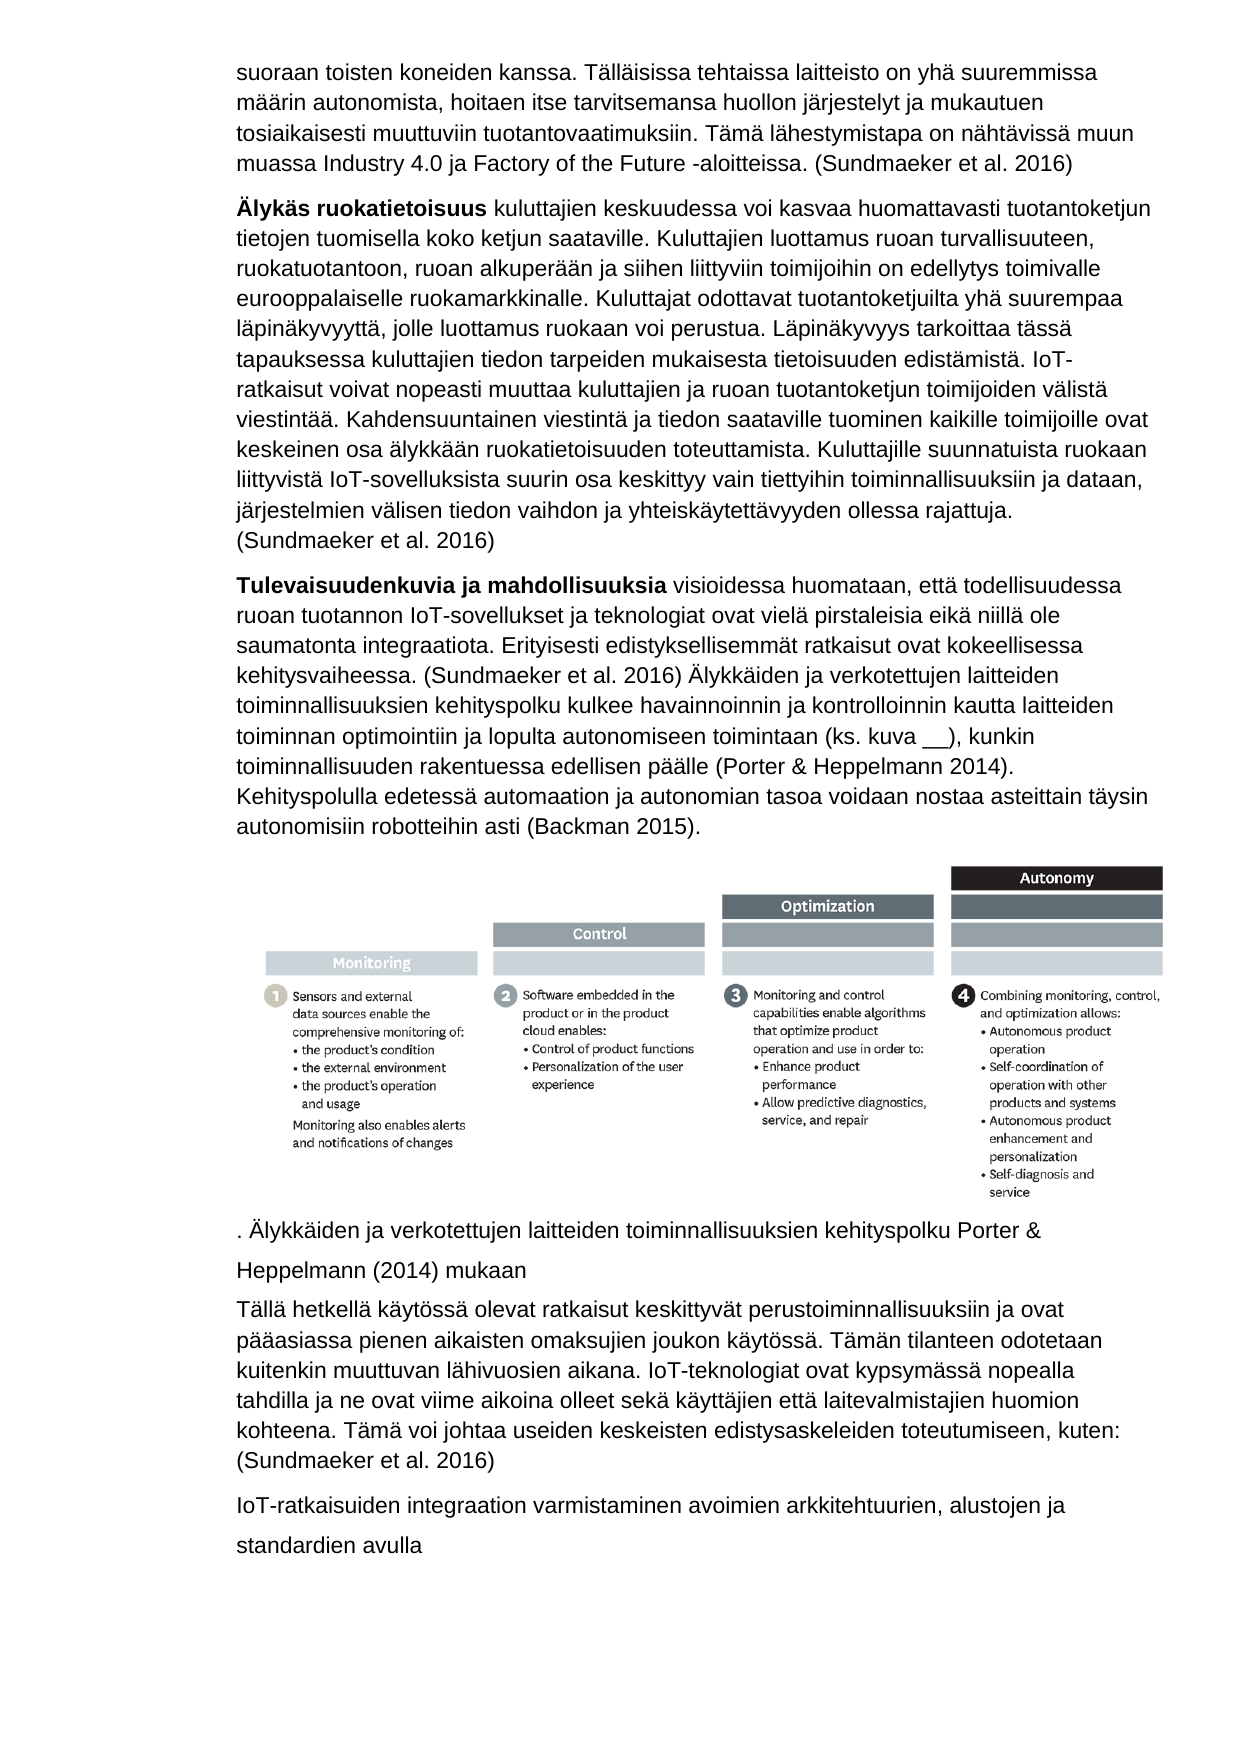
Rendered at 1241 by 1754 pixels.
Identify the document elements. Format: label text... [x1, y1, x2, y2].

picture [255, 858, 1171, 1205]
text Älykäs ruokatietoisuus kuluttajien keskuudessa voi kasvaa huomattavasti tuotantoketjun tietojen tuomisella koko ketjun saataville. Kuluttajien luottamus ruoan turvallisuuteen, ruokatuotantoon, ruoan alkuperään ja siihen liittyviin toimijoihin on edellytys toimivalle eurooppalaiselle ruokamarkkinalle. Kuluttajat odottavat tuotantoketjuilta yhä suurempaa läpinäkyvyyttä, jolle luottamus ruokaan voi perustua. Läpinäkyvyys tarkoittaa tässä tapauksessa kuluttajien tiedon tarpeiden mukaisesta tietoisuuden edistämistä. IoT-ratkaisut voivat nopeasti muuttaa kuluttajien ja ruoan tuotantoketjun toimijoiden välistä viestintää. Kahdensuuntainen viestintä ja tiedon saataville tuominen kaikille toimijoille ovat keskeinen osa älykkään ruokatietoisuuden toteuttamista. Kuluttajille suunnatuista ruokaan liittyvistä IoT-sovelluksista suurin osa keskittyy vain tiettyihin toiminnallisuuksiin ja dataan, järjestelmien välisen tiedon vaihdon ja yhteiskäytettävyyden ollessa rajattuja. (Sundmaeker et al. 2016) [236, 194, 1152, 553]
text Tällä hetkellä käytössä olevat ratkaisut keskittyvät perustoiminnallisuuksiin ja ovat pääasiassa pienen aikaisten omaksujien joukon käytössä. Tämän tilanteen odotetaan kuitenkin muuttuvan lähivuosien aikana. IoT-teknologiat ovat kypsymässä nopealla tahdilla ja ne ovat viime aikoina olleet sekä käyttäjien että laitevalmistajien huomion kohteena. Tämä voi johtaa useiden keskeisten edistysaskeleiden toteutumiseen, kuten: (Sundmaeker et al. 2016) [236, 1296, 1152, 1474]
text Tulevaisuudenkuvia ja mahdollisuuksia visioidessa huomataan, että todellisuudessa ruoan tuotannon IoT-sovellukset ja teknologiat ovat vielä pirstaleisia eikä niillä ole saumatonta integraatiota. Erityisesti edistyksellisemmät ratkaisut ovat kokeellisessa kehitysvaiheessa. (Sundmaeker et al. 2016) Älykkäiden ja verkotettujen laitteiden toiminnallisuuksien kehityspolku kulkee havainnoinnin ja kontrolloinnin kautta laitteiden toiminnan optimointiin ja lopulta autonomiseen toimintaan (ks. kuva __), kunkin toiminnallisuuden rakentuessa edellisen päälle (Porter & Heppelmann 2014). Kehityspolulla edetessä automaation ja autonomian tasoa voidaan nostaa asteittain täysin autonomisiin robotteihin asti (Backman 2015). [236, 572, 1152, 839]
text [236, 59, 1152, 176]
